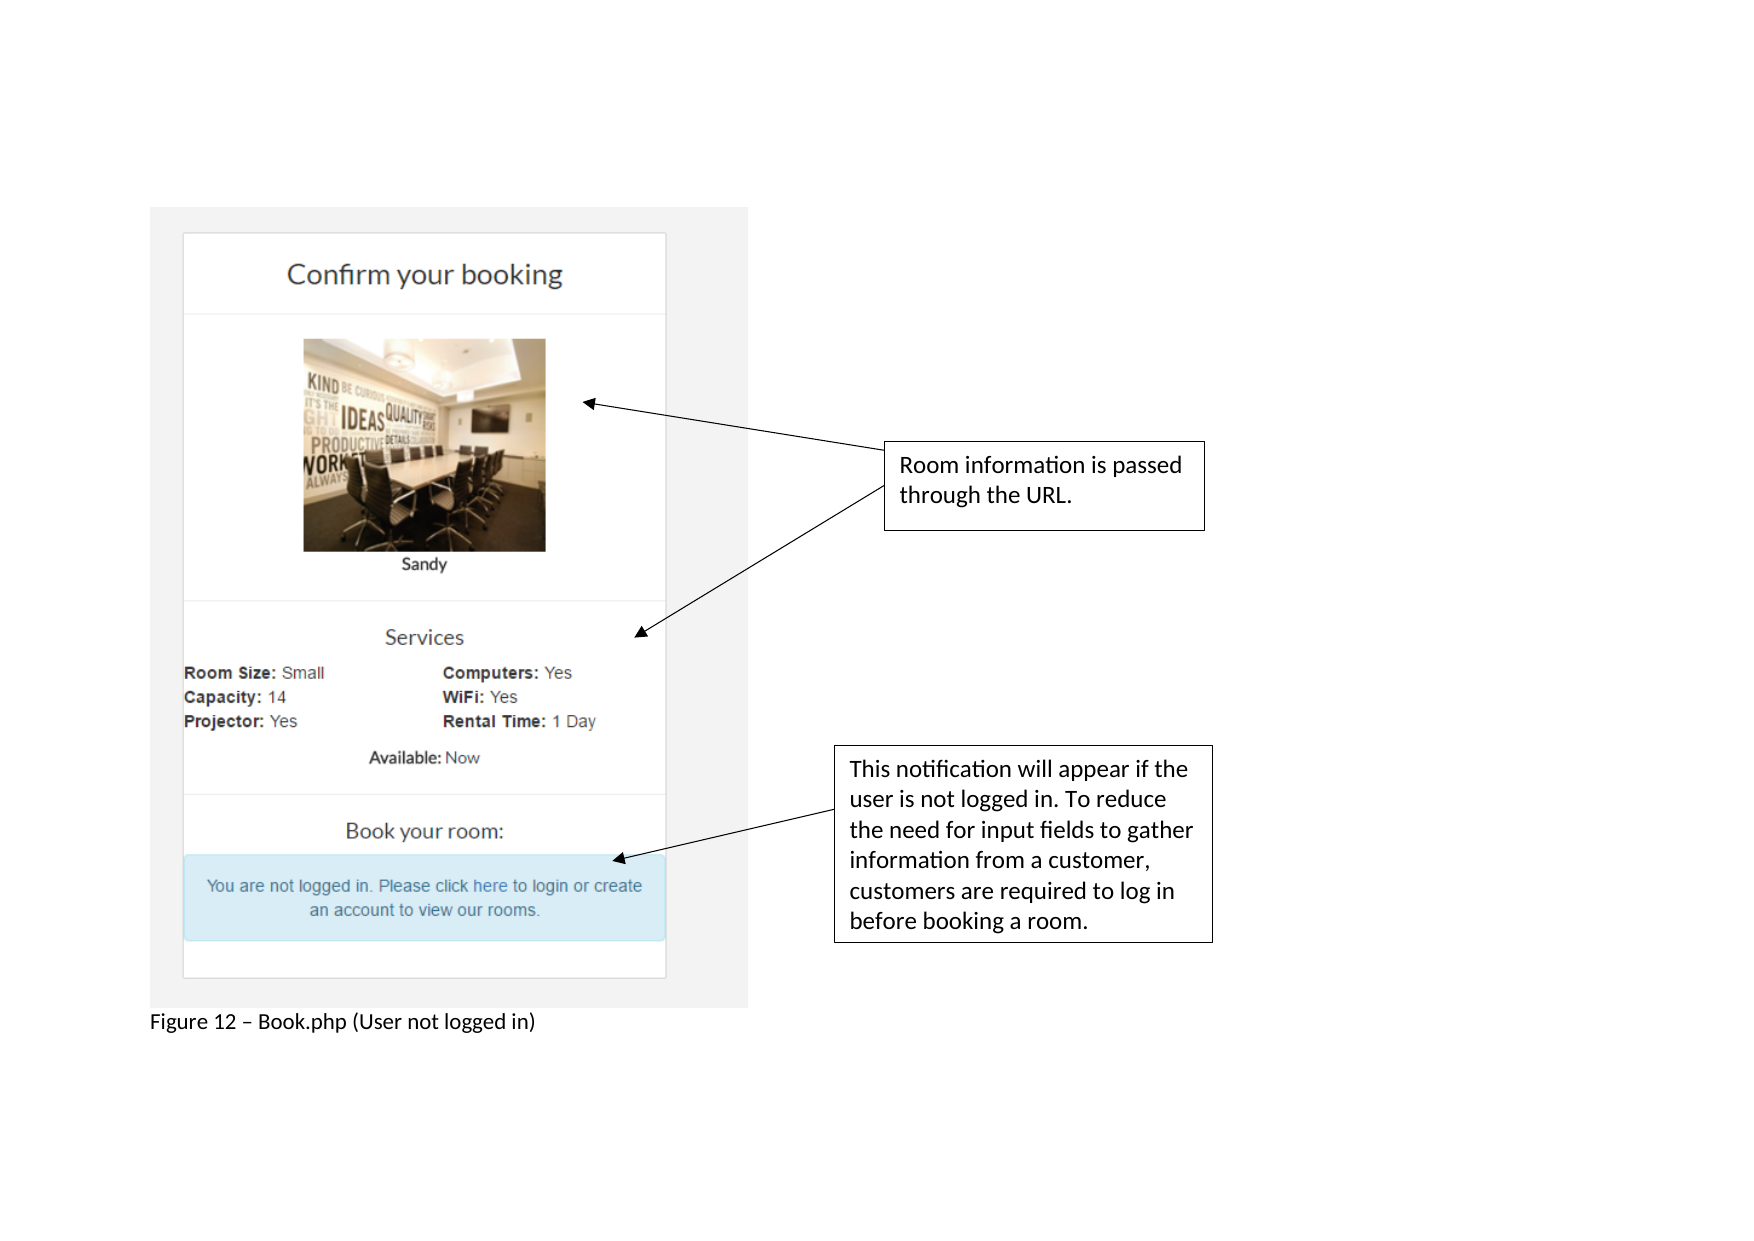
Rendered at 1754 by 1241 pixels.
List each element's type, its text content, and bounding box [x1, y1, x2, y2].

picture [150, 207, 749, 1008]
